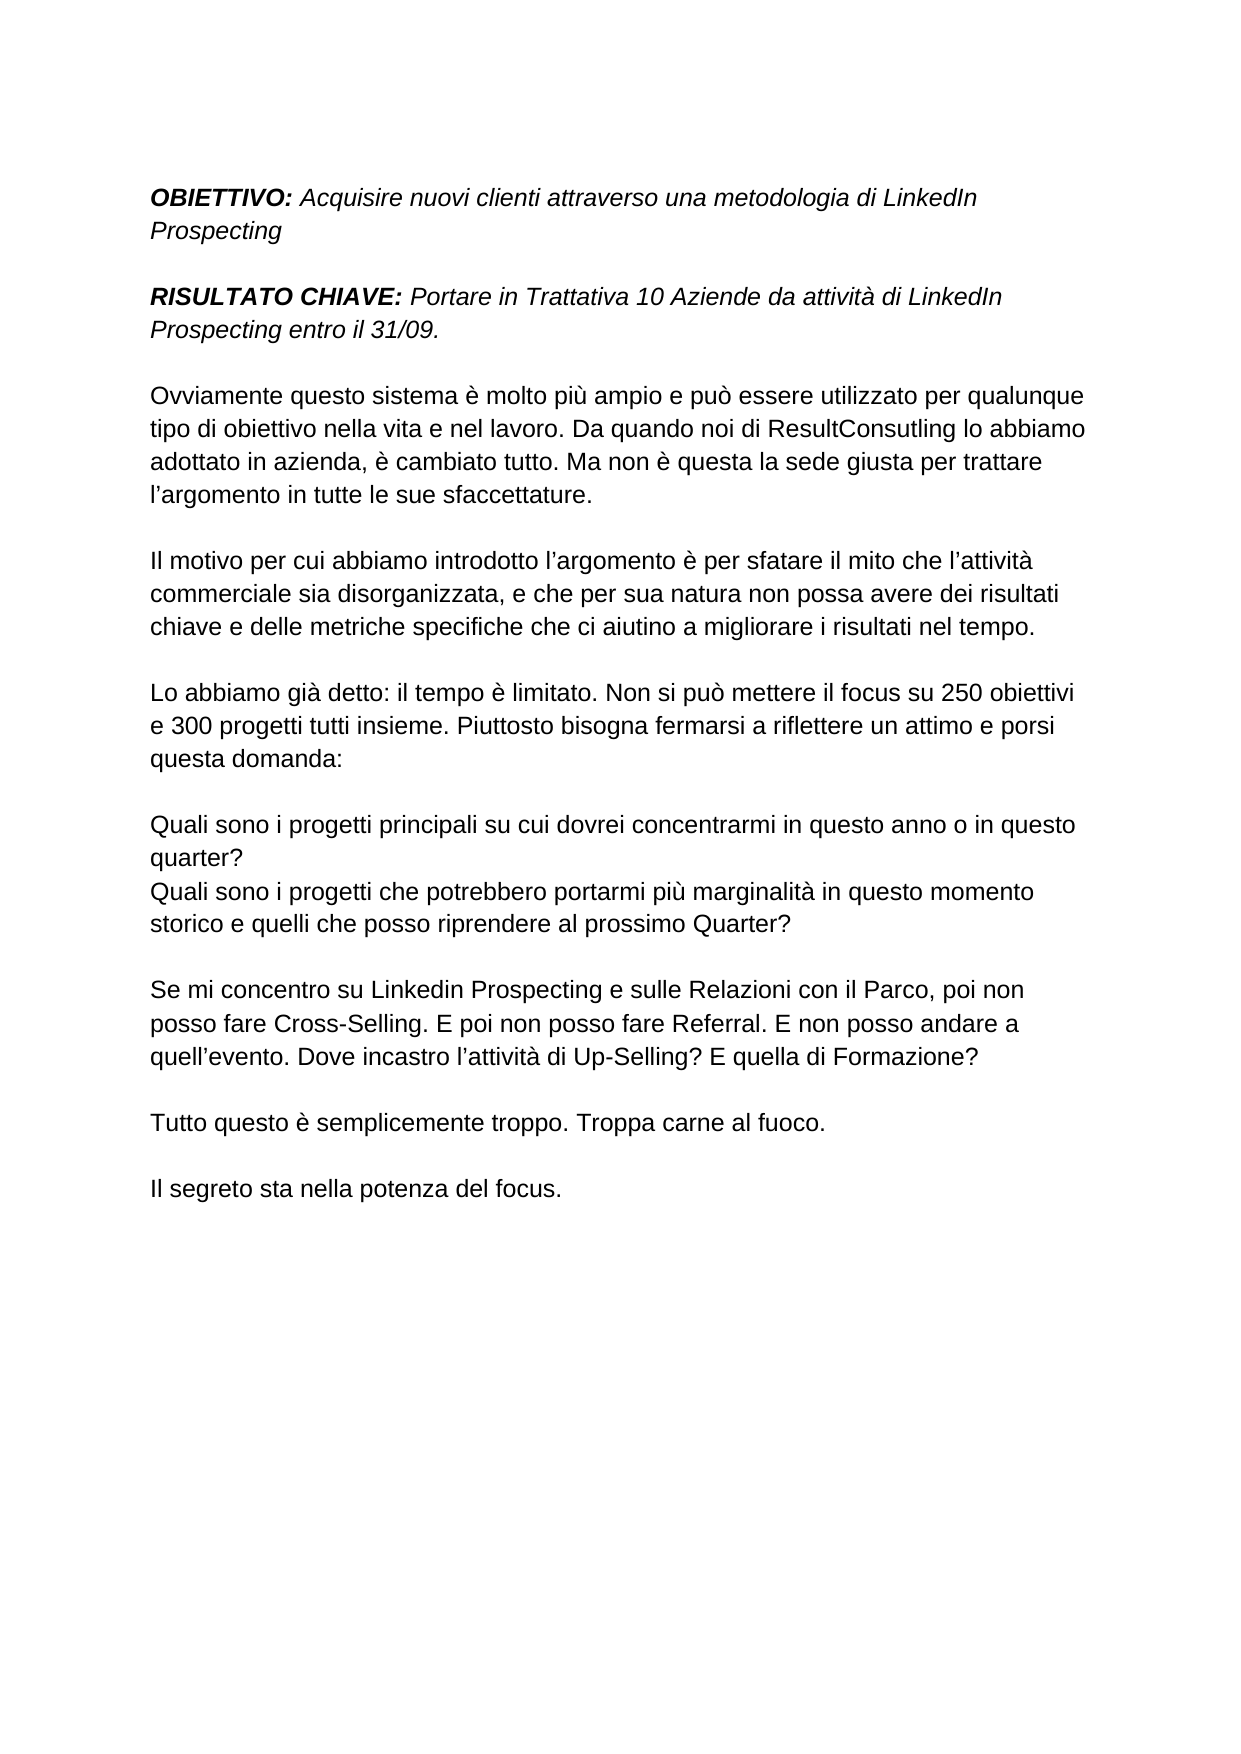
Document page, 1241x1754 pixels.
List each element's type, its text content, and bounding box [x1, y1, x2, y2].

text Quali sono i progetti principali su cui dovrei concentrarmi in questo anno o in questo quarter? [150, 810, 1090, 872]
text OBIETTIVO: Acquisire nuovi clienti attraverso una metodologia di LinkedIn Prospecting [150, 183, 1090, 245]
text RISULTATO CHIAVE: Portare in Trattativa 10 Aziende da attività di LinkedIn Prospecting entro il 31/09. [150, 282, 1090, 344]
text Ovviamente questo sistema è molto più ampio e può essere utilizzato per qualunque tipo di obiettivo nella vita e nel lavoro. Da quando noi di ResultConsutling lo abbiamo adottato in azienda, è cambiato tutto. Ma non è questa la sede giusta per trattare l’argomento in tutte le sue sfaccettature. [150, 381, 1090, 509]
text Se mi concentro su Linkedin Prospecting e sulle Relazioni con il Parco, poi non posso fare Cross-Selling. E poi non posso fare Referral. E non posso andare a quell’evento. Dove incastro l’attività di Up-Selling? E quella di Formazione? [150, 976, 1090, 1070]
text Quali sono i progetti che potrebbero portarmi più marginalità in questo momento storico e quelli che posso riprendere al prossimo Quarter? [150, 876, 1090, 938]
text Il motivo per cui abbiamo introdotto l’argomento è per sfatare il mito che l’attività commerciale sia disorganizzata, e che per sua natura non possa avere dei risultati chiave e delle metriche specifiche che ci aiutino a migliorare i risultati nel tempo. [150, 546, 1090, 641]
text Il segreto sta nella potenza del focus. [150, 1174, 1090, 1202]
text Tutto questo è semplicemente troppo. Troppa carne al fuoco. [150, 1108, 1090, 1136]
text Lo abbiamo già detto: il tempo è limitato. Non si può mettere il focus su 250 obiettivi e 300 progetti tutti insieme. Piuttosto bisogna fermarsi a riflettere un attimo e porsi questa domanda: [150, 678, 1090, 773]
